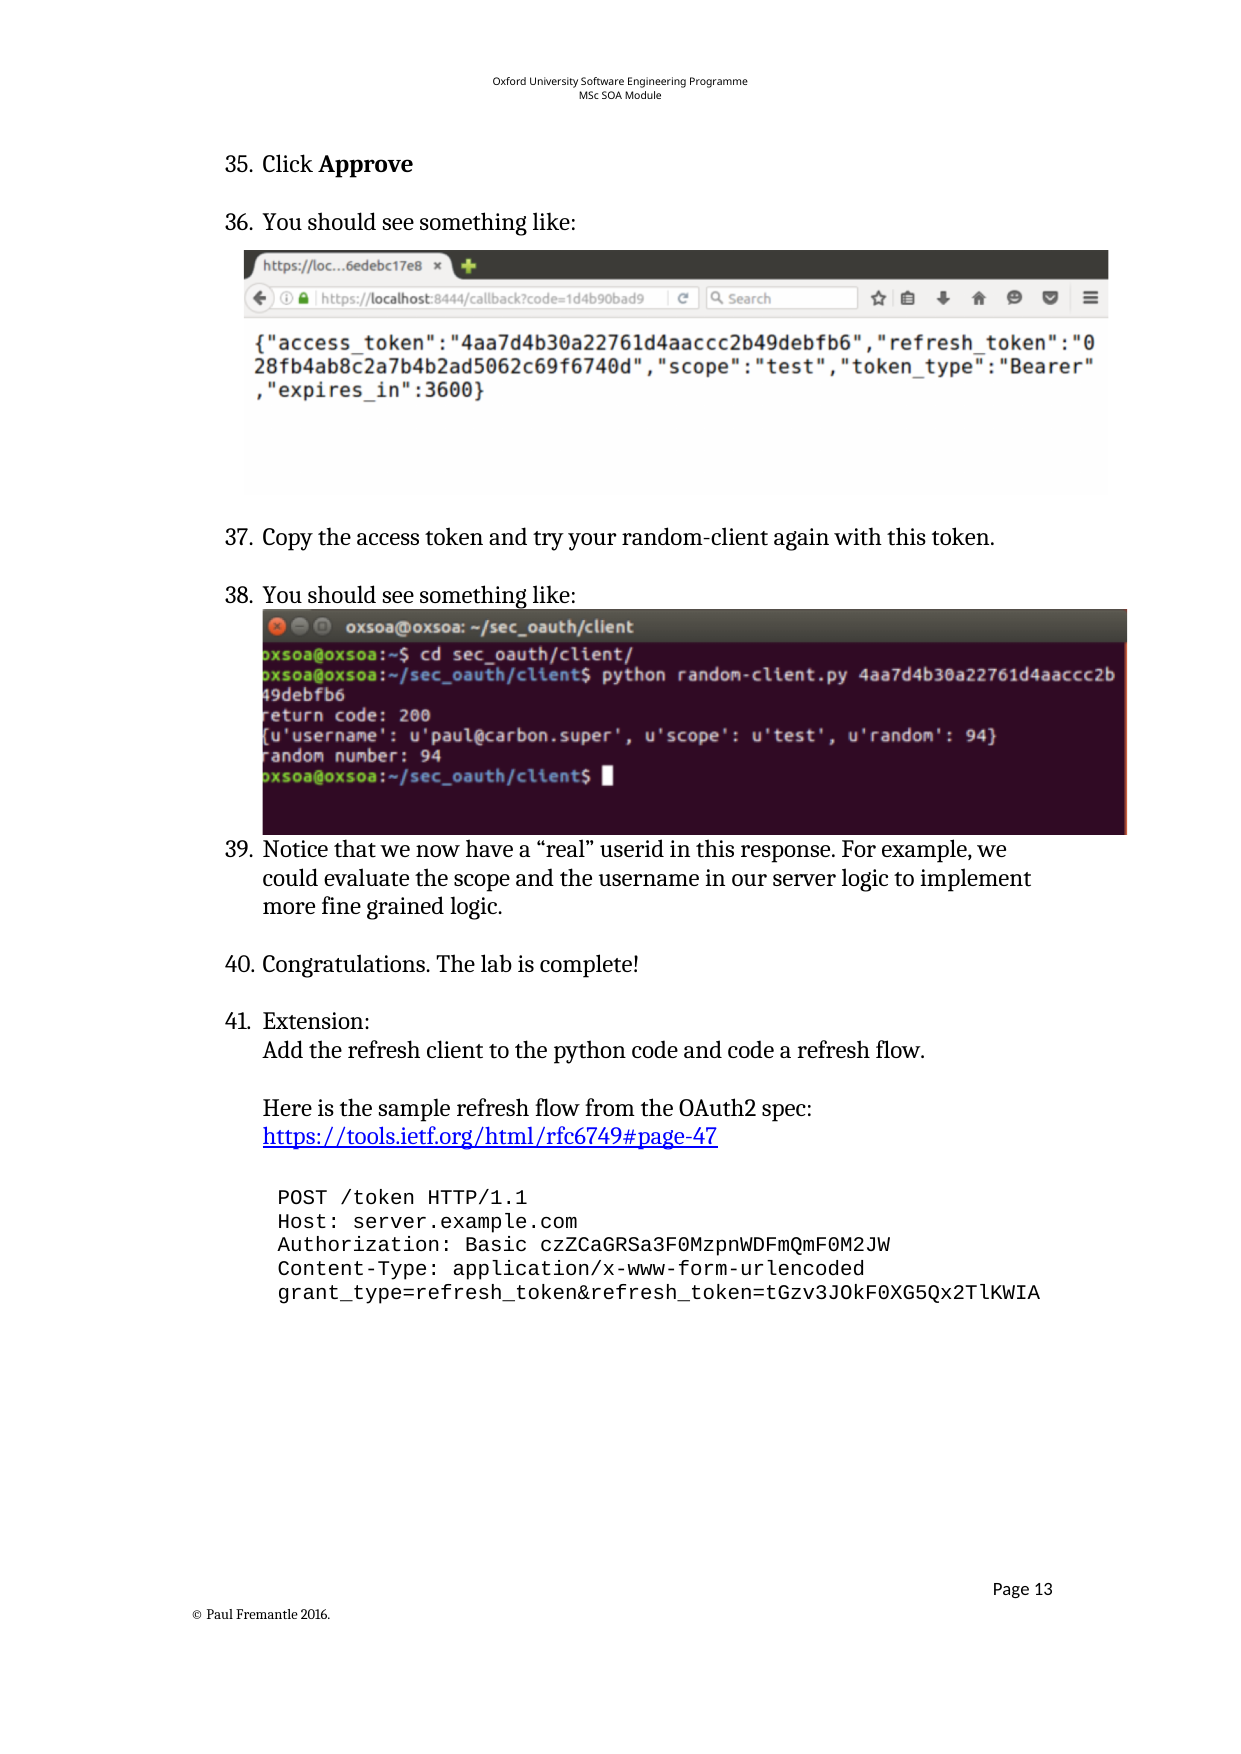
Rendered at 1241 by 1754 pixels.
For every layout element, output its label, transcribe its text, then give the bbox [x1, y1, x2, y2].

list Congratulations. The lab is complete! [225, 950, 1053, 1007]
list Extension: Add the refresh client to the python code and code a refresh flow. [225, 1007, 1053, 1065]
picture [243, 250, 1109, 495]
list Click Approve [225, 150, 1053, 207]
picture [262, 609, 1128, 835]
list Here is the sample refresh flow from the OAuth2 spec: https://tools.ietf.org/html/rfc6749#page-47 [262, 1065, 1053, 1180]
list Notice that we now have a “real” userid in this response. For example, we could evaluate the scope and the username in our server logic to implement more fine grained logic. [225, 835, 1053, 950]
list Copy the access token and try your random-client again with this token. [225, 523, 1053, 581]
